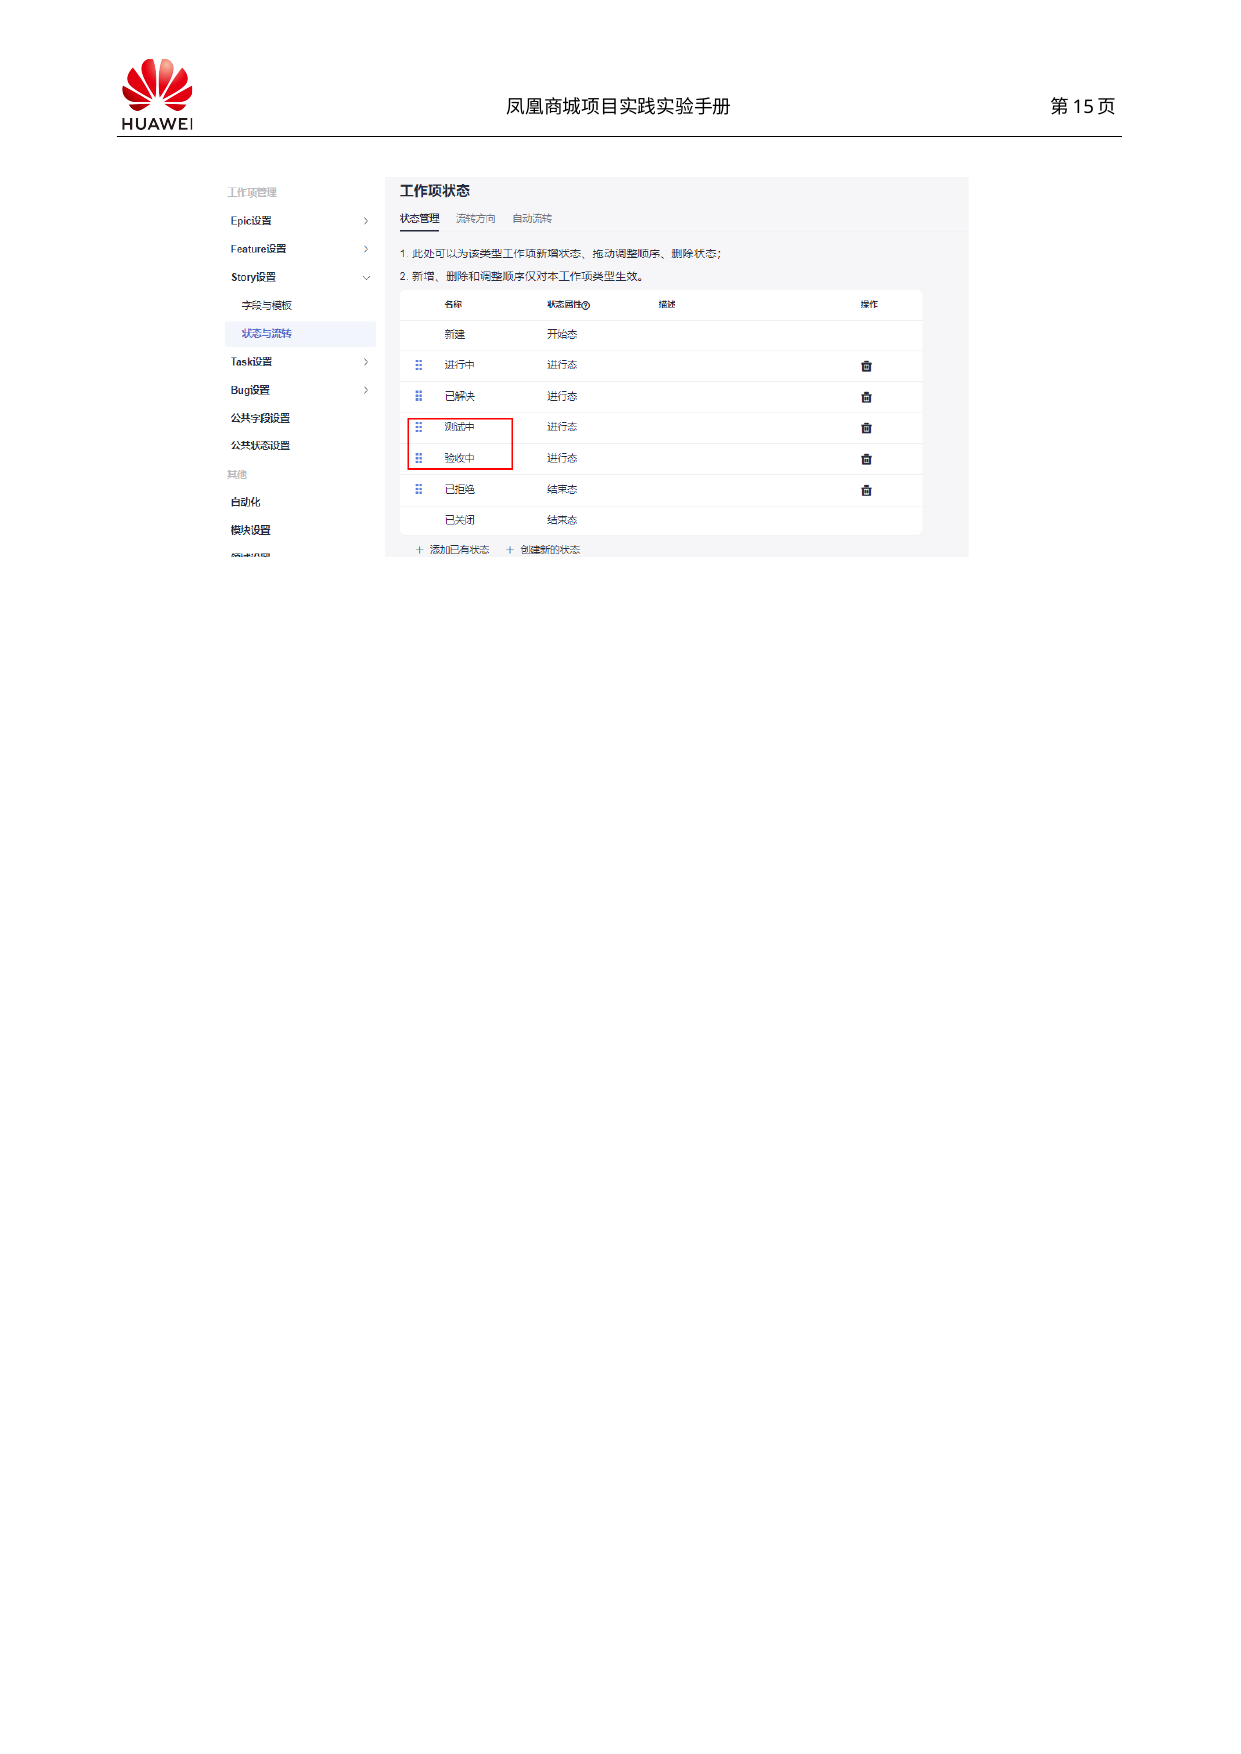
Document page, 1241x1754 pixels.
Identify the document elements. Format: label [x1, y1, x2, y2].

picture [224, 177, 969, 557]
picture [122, 59, 193, 130]
